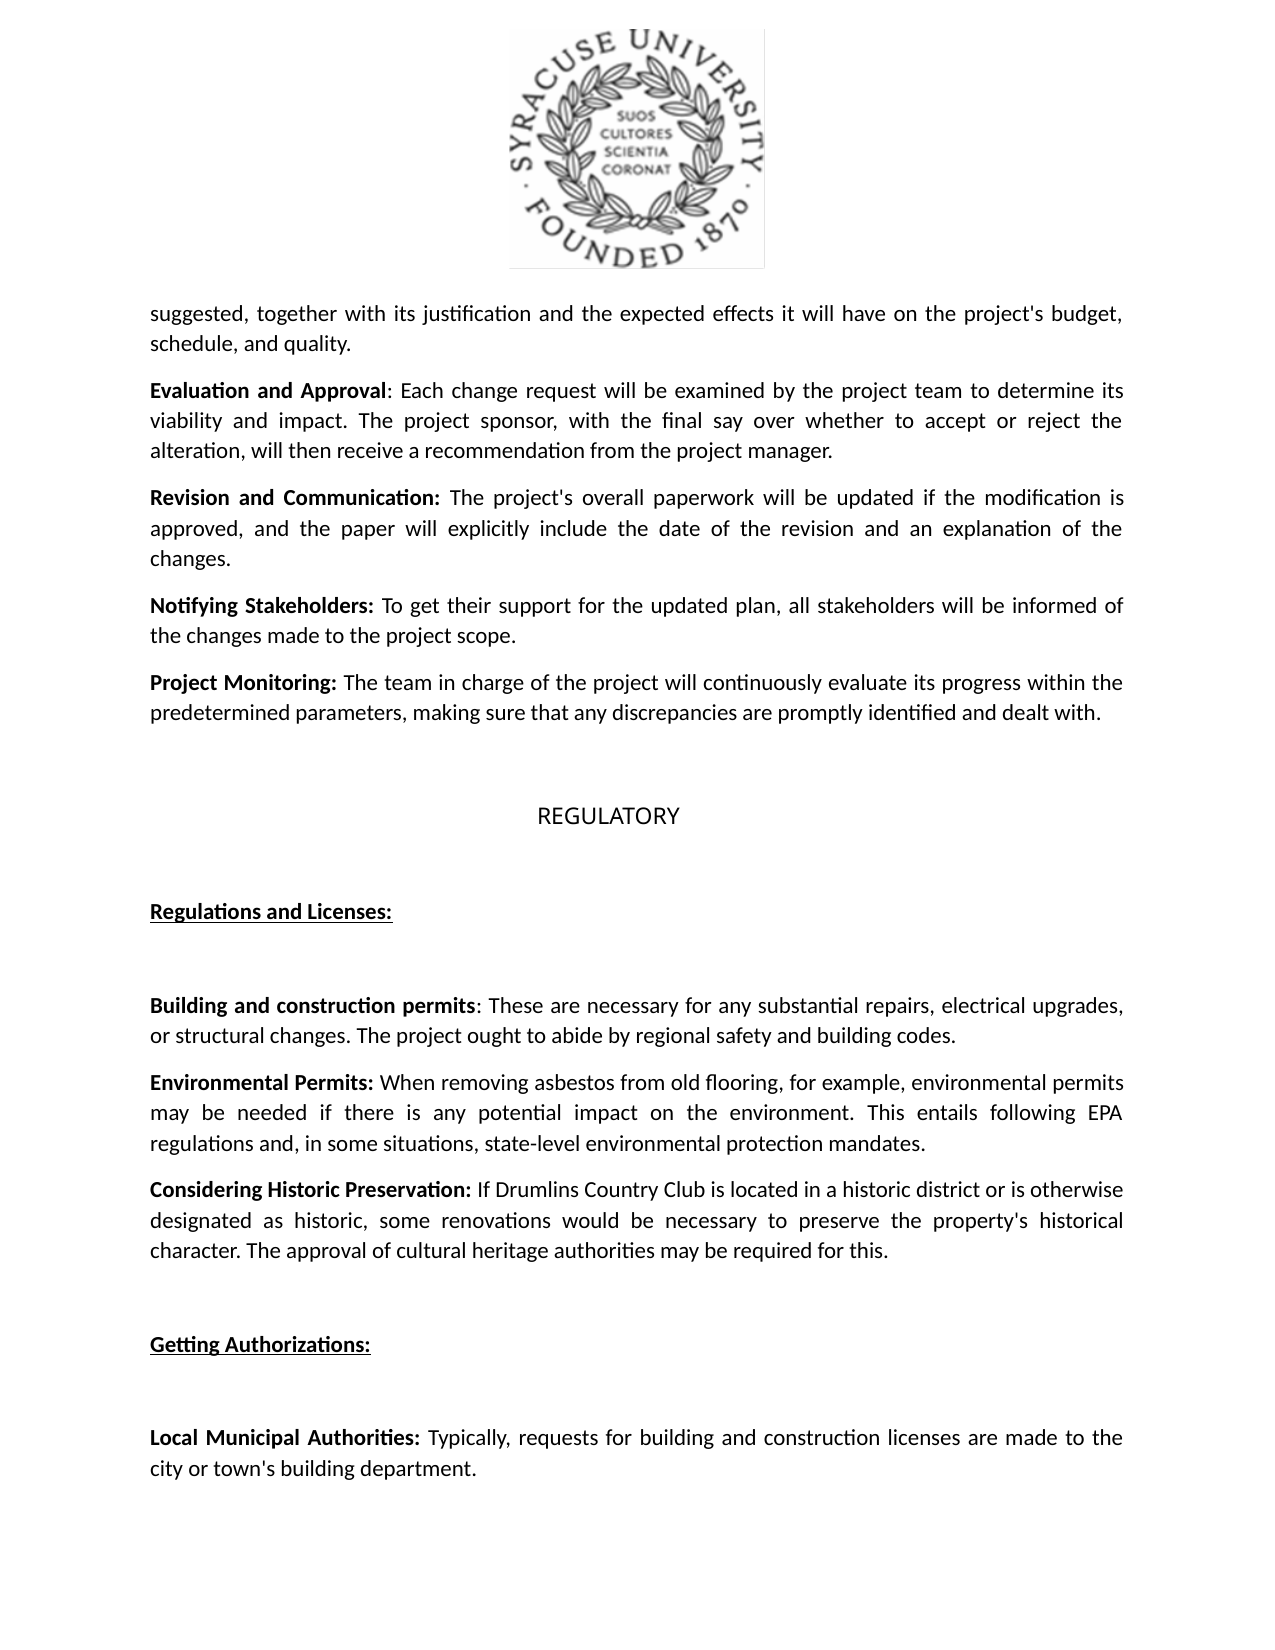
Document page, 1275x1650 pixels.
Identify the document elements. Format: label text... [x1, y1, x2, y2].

text Environmental Permits: When removing asbestos from old flooring, for example, environmental permits may be needed if there is any potential impact on the environment. This entails following EPA regulations and, in some situations, state-level environmental protection mandates. [150, 1068, 1125, 1157]
text Notifying Stakeholders: To get their support for the updated plan, all stakeholders will be informed of the changes made to the project scope. [150, 591, 1125, 649]
text Considering Historic Preservation: If Drumlins Country Club is located in a historic district or is otherwise designated as historic, some renovations would be necessary to preserve the property's historical character. The approval of cultural heritage authorities may be required for this. [150, 1176, 1125, 1264]
text Revision and Communication: The project's overall paperwork will be updated if the modification is approved, and the paper will explicitly include the date of the revision and an explanation of the changes. [150, 483, 1125, 572]
text Project Monitoring: The team in charge of the project will continuously evaluate its progress within the predetermined parameters, making sure that any discrepancies are promptly identified and dealt with. [150, 668, 1125, 726]
picture [509, 29, 766, 270]
text Regulations and Licenses: [150, 897, 1125, 925]
text Evaluation and Approval: Each change request will be examined by the project team to determine its viability and impact. The project sponsor, with the final say over whether to accept or reject the alteration, will then receive a recommendation from the project manager. [150, 376, 1125, 465]
text Getting Authorizations: [150, 1330, 1125, 1358]
text Building and construction permits: These are necessary for any substantial repairs, electrical upgrades, or structural changes. The project ought to abide by regional safety and building codes. [150, 991, 1125, 1049]
text REGULATORY [150, 800, 1125, 831]
text Local Municipal Authorities: Typically, requests for building and construction licenses are made to the city or town's building department. [150, 1423, 1125, 1482]
